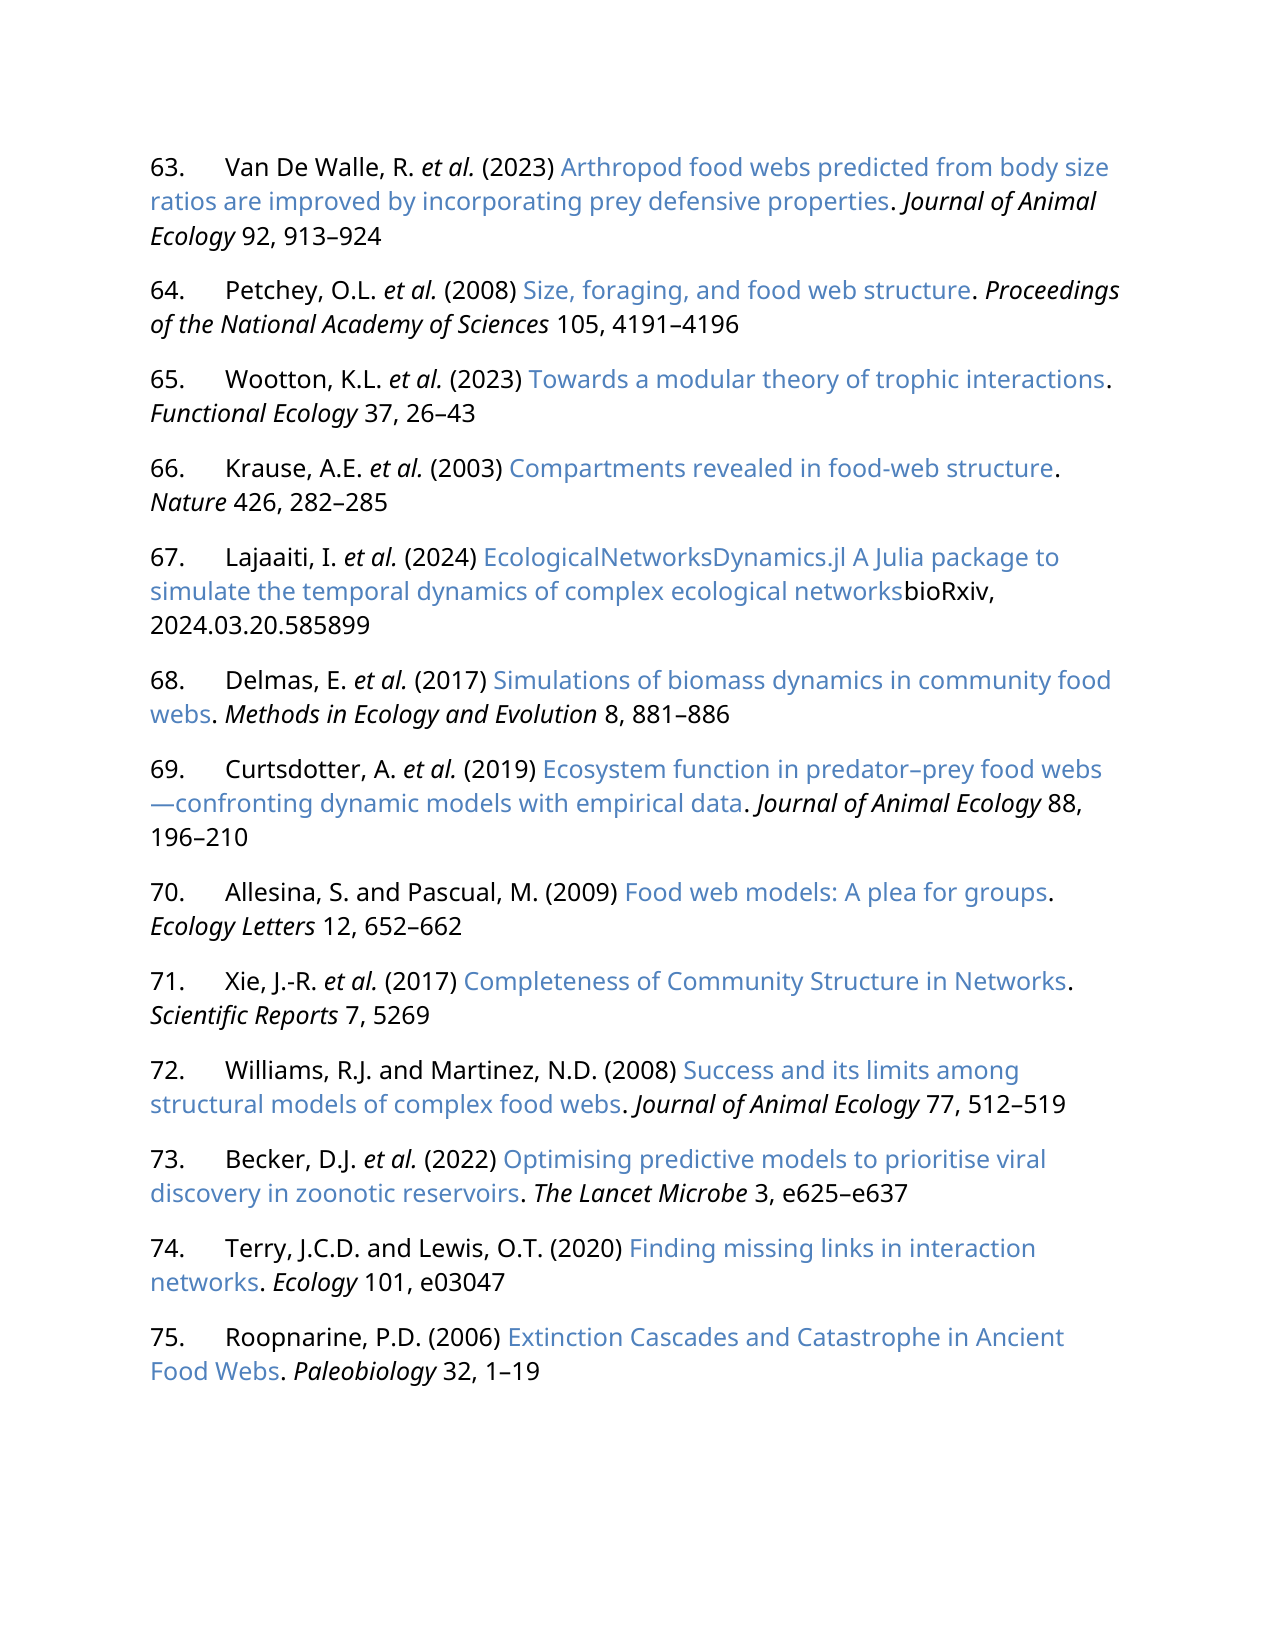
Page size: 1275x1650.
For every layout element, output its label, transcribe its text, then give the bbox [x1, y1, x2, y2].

text 65. Wootton, K.L. et al. (2023) Towards a modular theory of trophic interactions. Functional Ecology 37, 26–43 [150, 362, 1125, 430]
text 72. Williams, R.J. and Martinez, N.D. (2008) Success and its limits among structural models of complex food webs. Journal of Animal Ecology 77, 512–519 [150, 1053, 1125, 1121]
text 64. Petchey, O.L. et al. (2008) Size, foraging, and food web structure. Proceedings of the National Academy of Sciences 105, 4191–4196 [150, 273, 1125, 341]
text 75. Roopnarine, P.D. (2006) Extinction Cascades and Catastrophe in Ancient Food Webs. Paleobiology 32, 1–19 [150, 1320, 1125, 1388]
text 73. Becker, D.J. et al. (2022) Optimising predictive models to prioritise viral discovery in zoonotic reservoirs. The Lancet Microbe 3, e625–e637 [150, 1142, 1125, 1210]
text 71. Xie, J.-R. et al. (2017) Completeness of Community Structure in Networks. Scientific Reports 7, 5269 [150, 964, 1125, 1032]
text 67. Lajaaiti, I. et al. (2024) EcologicalNetworksDynamics.jl A Julia package to simulate the temporal dynamics of complex ecological networksbioRxiv, 2024.03.20.585899 [150, 540, 1125, 642]
text 63. Van De Walle, R. et al. (2023) Arthropod food webs predicted from body size ratios are improved by incorporating prey defensive properties. Journal of Animal Ecology 92, 913–924 [150, 150, 1125, 252]
text 70. Allesina, S. and Pascual, M. (2009) Food web models: A plea for groups. Ecology Letters 12, 652–662 [150, 875, 1125, 943]
text 68. Delmas, E. et al. (2017) Simulations of biomass dynamics in community food webs. Methods in Ecology and Evolution 8, 881–886 [150, 663, 1125, 731]
text 74. Terry, J.C.D. and Lewis, O.T. (2020) Finding missing links in interaction networks. Ecology 101, e03047 [150, 1231, 1125, 1299]
text 66. Krause, A.E. et al. (2003) Compartments revealed in food-web structure. Nature 426, 282–285 [150, 451, 1125, 519]
text 69. Curtsdotter, A. et al. (2019) Ecosystem function in predator–prey food webs—confronting dynamic models with empirical data. Journal of Animal Ecology 88, 196–210 [150, 752, 1125, 854]
